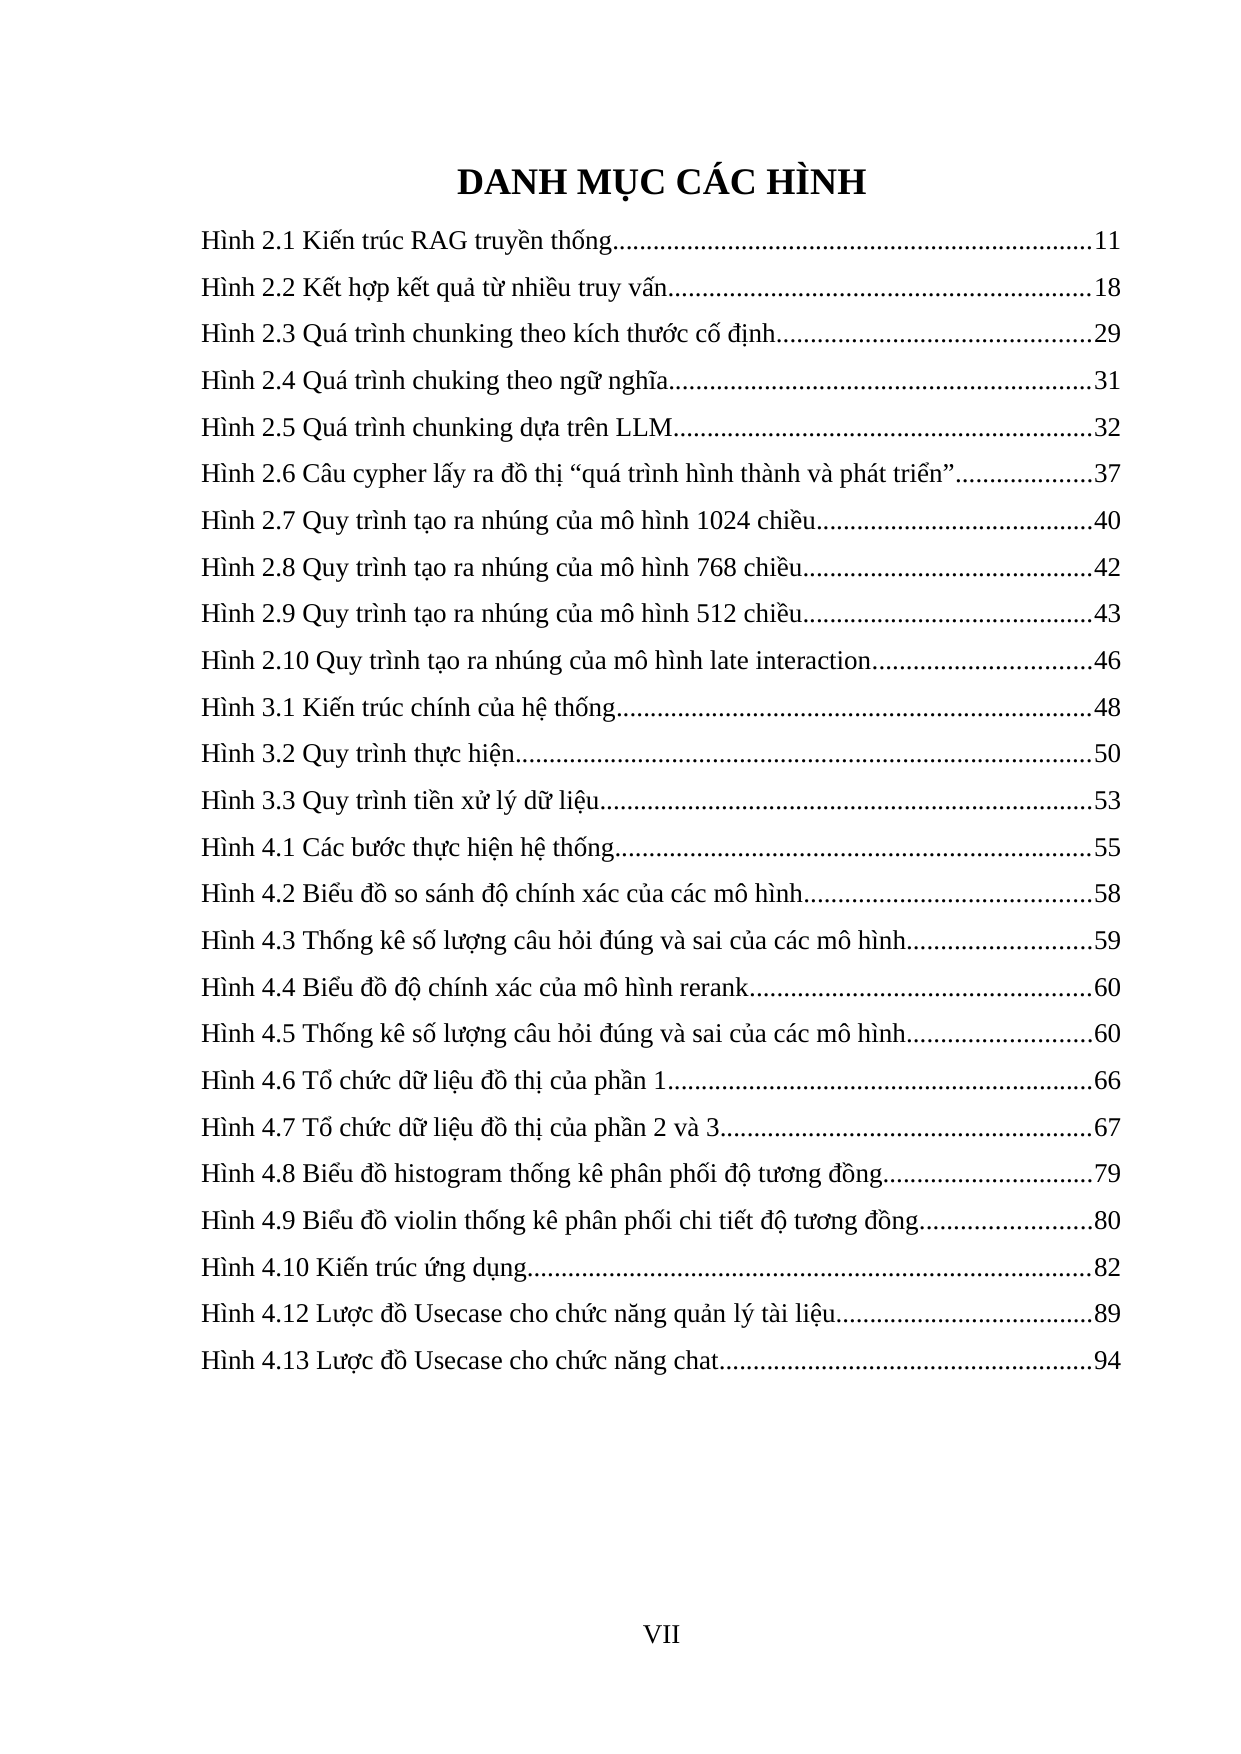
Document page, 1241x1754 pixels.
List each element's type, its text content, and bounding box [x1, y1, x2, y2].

text Hình 4.7 Tổ chức dữ liệu đồ thị của phần 2 và 3 67 [201, 1111, 1122, 1142]
text Hình 4.3 Thống kê số lượng câu hỏi đúng và sai của các mô hình 59 [201, 924, 1122, 955]
text Hình 2.9 Quy trình tạo ra nhúng của mô hình 512 chiều 43 [201, 597, 1122, 629]
text Hình 2.10 Quy trình tạo ra nhúng của mô hình late interaction 46 [201, 644, 1122, 675]
text Hình 2.6 Câu cypher lấy ra đồ thị “quá trình hình thành và phát triển” 37 [201, 457, 1122, 489]
text Hình 2.8 Quy trình tạo ra nhúng của mô hình 768 chiều 42 [201, 551, 1122, 582]
text Hình 4.4 Biểu đồ độ chính xác của mô hình rerank 60 [201, 971, 1122, 1002]
text Hình 3.1 Kiến trúc chính của hệ thống 48 [201, 691, 1122, 722]
text Hình 4.9 Biểu đồ violin thống kê phân phối chi tiết độ tương đồng 80 [201, 1204, 1122, 1235]
text Hình 2.5 Quá trình chunking dựa trên LLM 32 [201, 411, 1122, 442]
text Hình 4.13 Lược đồ Usecase cho chức năng chat 94 [201, 1344, 1122, 1375]
text Hình 4.8 Biểu đồ histogram thống kê phân phối độ tương đồng 79 [201, 1157, 1122, 1189]
text Hình 3.3 Quy trình tiền xử lý dữ liệu 53 [201, 784, 1122, 815]
text Hình 4.2 Biểu đồ so sánh độ chính xác của các mô hình 58 [201, 877, 1122, 909]
text Hình 2.4 Quá trình chuking theo ngữ nghĩa 31 [201, 364, 1122, 395]
text Hình 4.12 Lược đồ Usecase cho chức năng quản lý tài liệu 89 [201, 1297, 1122, 1329]
text Hình 4.6 Tổ chức dữ liệu đồ thị của phần 1 66 [201, 1064, 1122, 1095]
text DANH MỤC CÁC HÌNH [201, 159, 1122, 203]
text Hình 2.3 Quá trình chunking theo kích thước cố định 29 [201, 317, 1122, 349]
text Hình 4.5 Thống kê số lượng câu hỏi đúng và sai của các mô hình 60 [201, 1017, 1122, 1049]
text Hình 4.1 Các bước thực hiện hệ thống 55 [201, 831, 1122, 862]
text Hình 2.7 Quy trình tạo ra nhúng của mô hình 1024 chiều 40 [201, 504, 1122, 535]
text Hình 3.2 Quy trình thực hiện 50 [201, 737, 1122, 769]
text Hình 2.1 Kiến trúc RAG truyền thống 11 [201, 224, 1122, 255]
text Hình 4.10 Kiến trúc ứng dụng 82 [201, 1251, 1122, 1282]
text Hình 2.2 Kết hợp kết quả từ nhiều truy vấn 18 [201, 271, 1122, 302]
